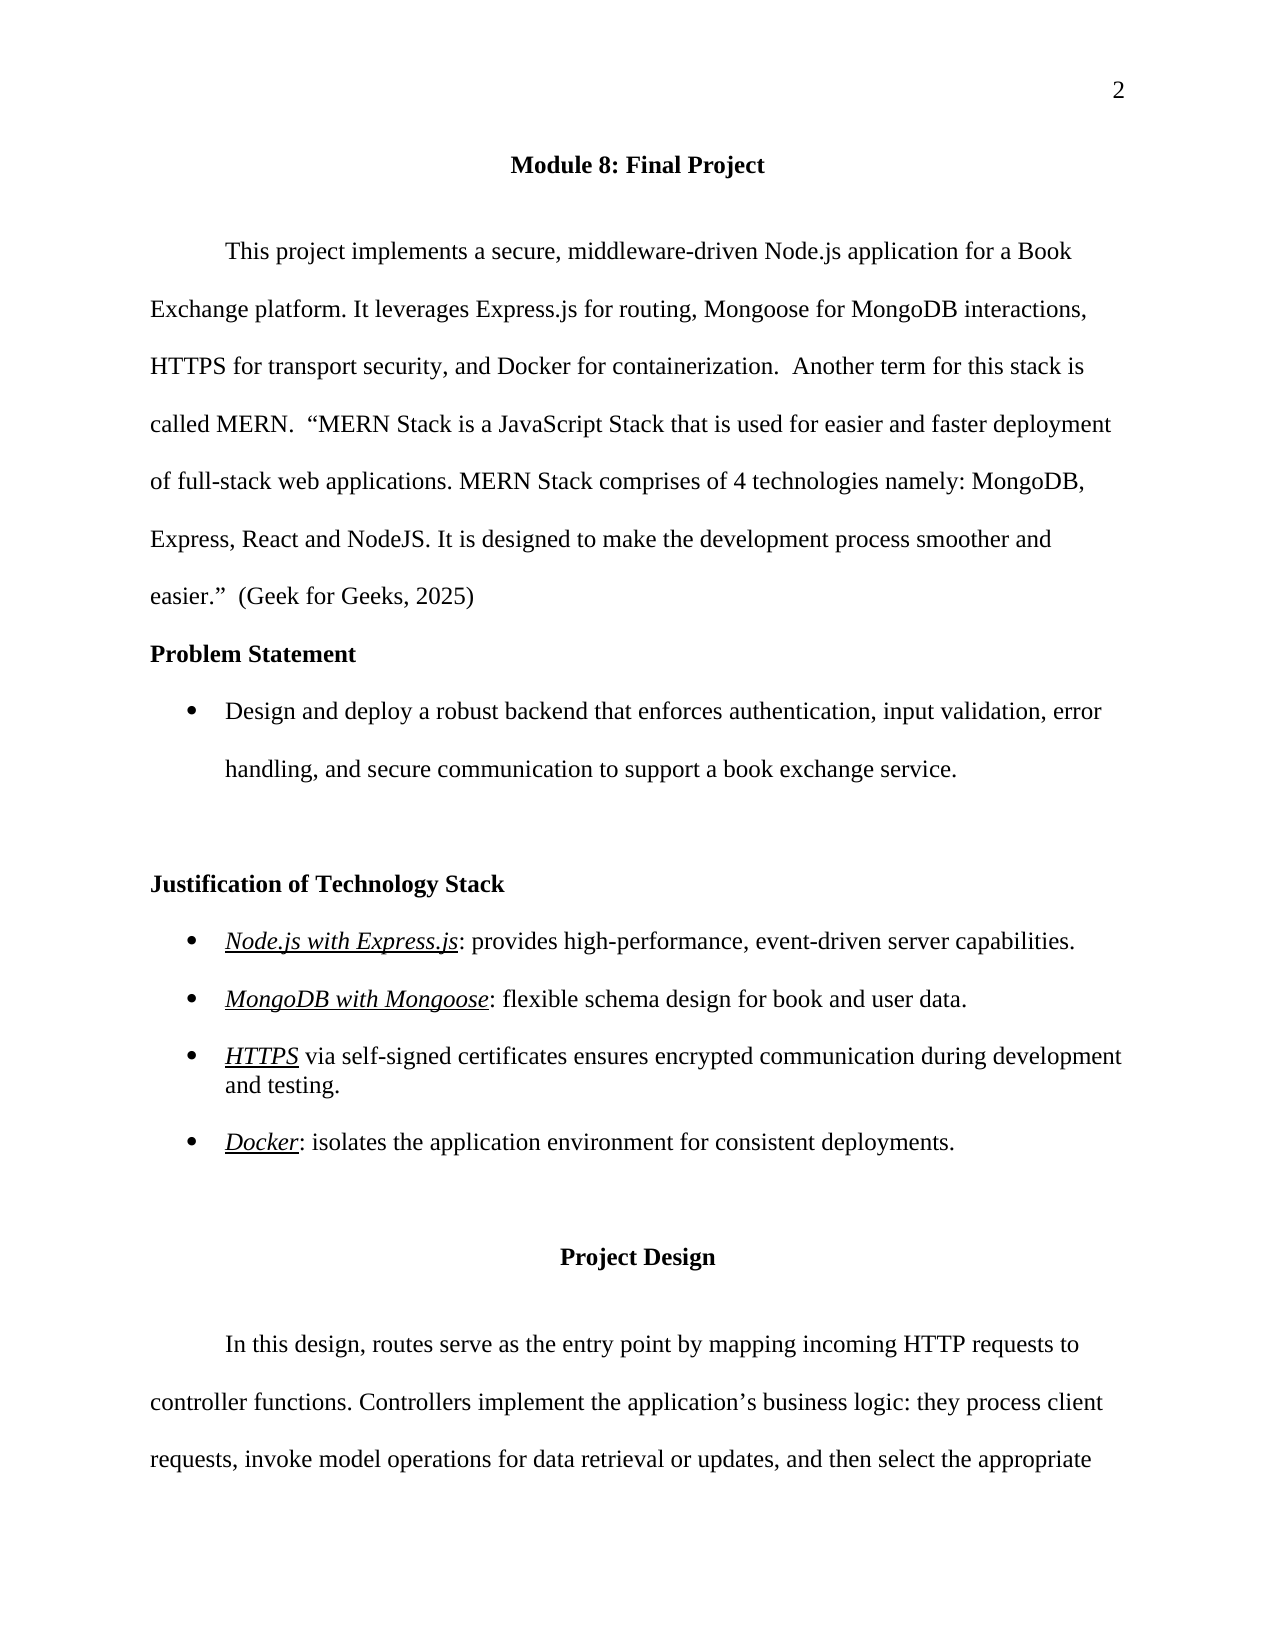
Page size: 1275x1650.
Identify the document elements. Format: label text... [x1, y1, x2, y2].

subtitle Project Design [150, 1242, 1125, 1271]
list Docker: isolates the application environment for consistent deployments. [187, 1127, 1125, 1156]
list MongoDB with Mongoose: flexible schema design for book and user data. [187, 984, 1125, 1012]
subtitle Module 8: Final Project [150, 150, 1125, 179]
list Node.js with Express.js: provides high-performance, event-driven server capabilities. [187, 926, 1125, 955]
text Justification of Technology Stack [150, 869, 1125, 897]
list Design and deploy a robust backend that enforces authentication, input validation, error handling, and secure communication to support a book exchange service. [187, 696, 1125, 782]
text Problem Statement [150, 639, 1125, 667]
text This project implements a secure, middleware-driven Node.js application for a Book Exchange platform. It leverages Express.js for routing, Mongoose for MongoDB interactions, HTTPS for transport security, and Docker for containerization. Another term for this stack is called MERN. “MERN Stack is a JavaScript Stack that is used for easier and faster deployment of full-stack web applications. MERN Stack comprises of 4 technologies namely: MongoDB, Express, React and NodeJS. It is designed to make the development process smoother and easier.” [150, 236, 1125, 610]
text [150, 1329, 1125, 1473]
list HTTPS via self-signed certificates ensures encrypted communication during development and testing. [187, 1041, 1125, 1099]
